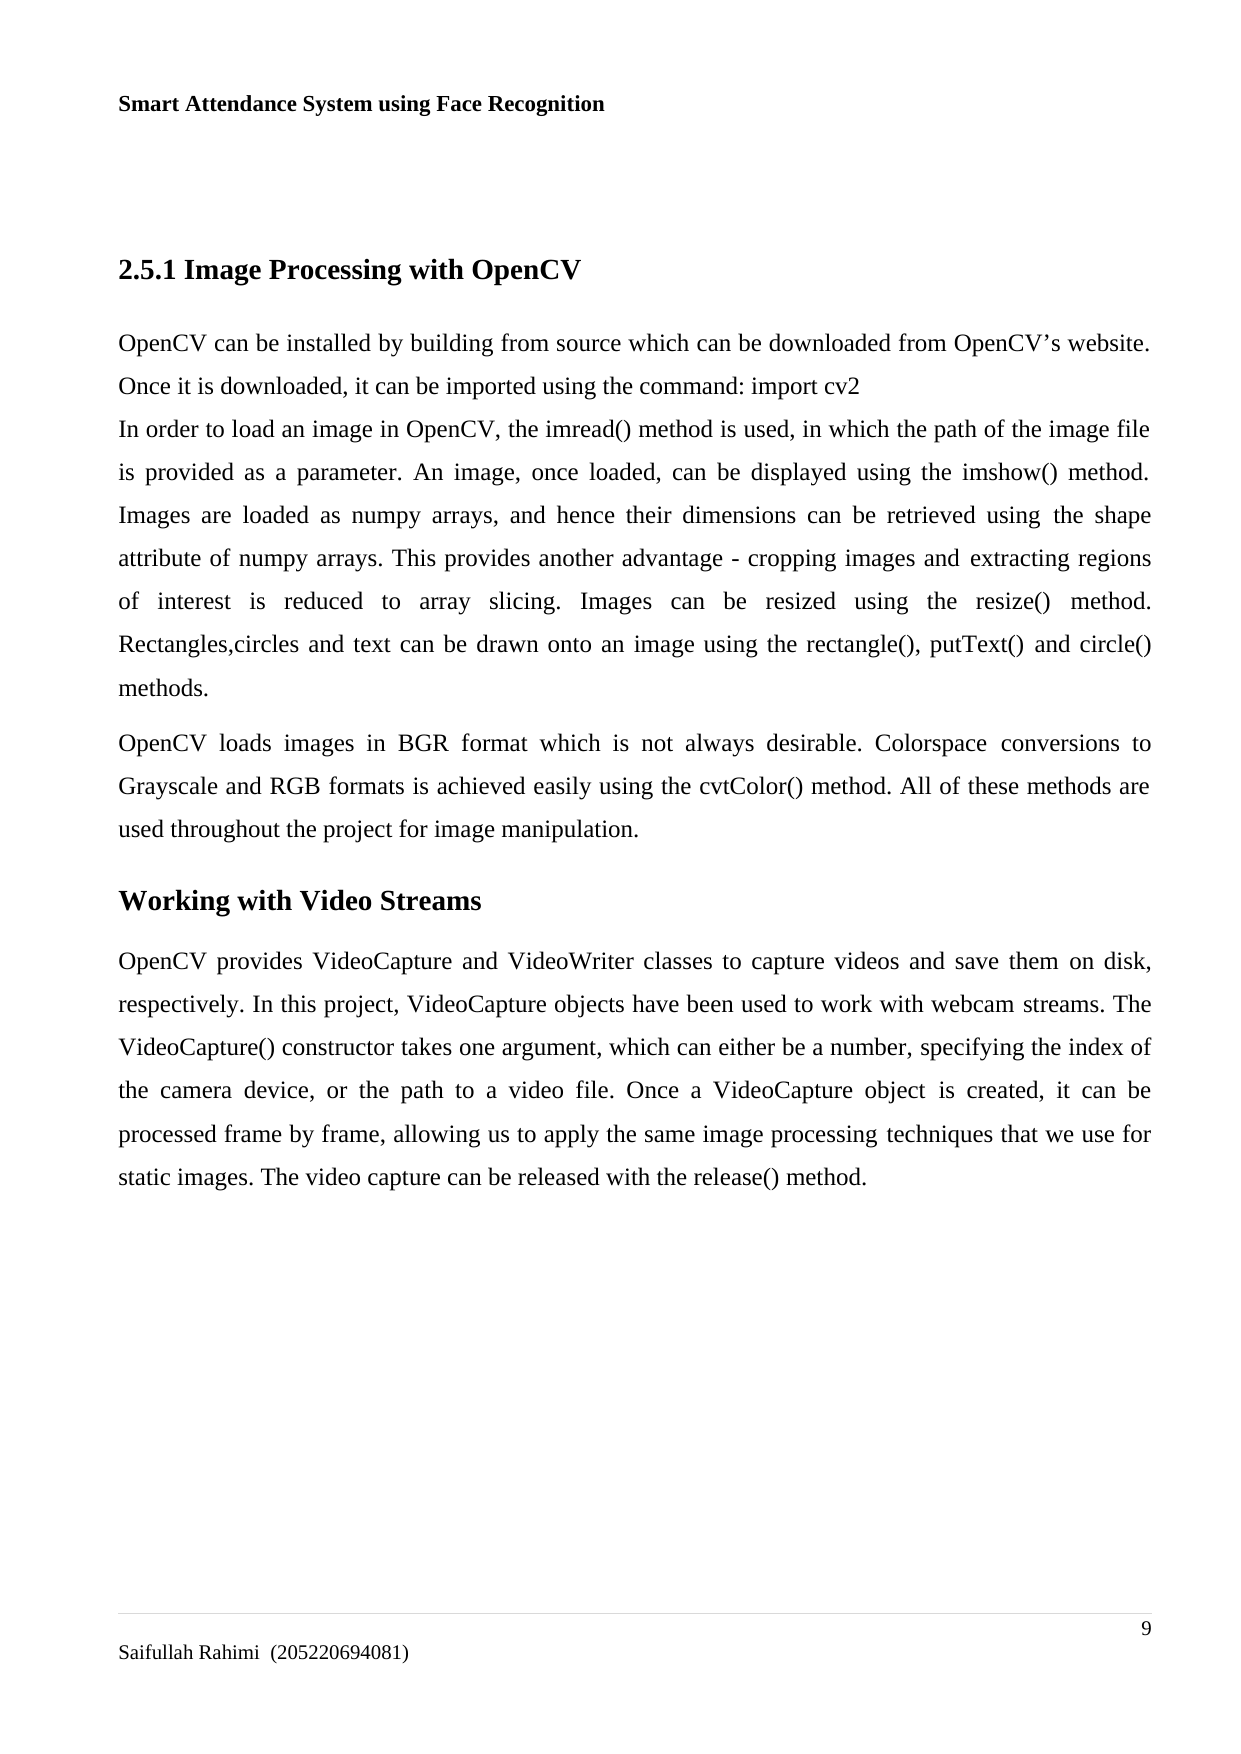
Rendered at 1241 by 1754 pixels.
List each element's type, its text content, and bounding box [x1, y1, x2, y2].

text OpenCV can be installed by building from source which can be downloaded from OpenCV’s website. Once it is downloaded, it can be imported using the command: import cv2 [118, 328, 1152, 399]
text Working with Video Streams [118, 883, 1152, 916]
text 2.5.1 Image Processing with OpenCV [118, 252, 1152, 286]
text OpenCV provides VideoCapture and VideoWriter classes to capture videos and save them on disk, respectively. In this project, VideoCapture objects have been used to work with webcam streams. The VideoCapture() constructor takes one argument, which can either be a number, specifying the index of the camera device, or the path to a video file. Once a VideoCapture object is created, it can be processed frame by frame, allowing us to apply the same image processing techniques that we use for static images. The video capture can be released with the release() method. [118, 946, 1152, 1191]
text OpenCV loads images in BGR format which is not always desirable. Colorspace conversions to Grayscale and RGB formats is achieved easily using the cvtColor() method. All of these methods are used throughout the project for image manipulation. [118, 728, 1152, 843]
text In order to load an image in OpenCV, the imread() method is used, in which the path of the image file is provided as a parameter. An image, once loaded, can be displayed using the imshow() method. Images are loaded as numpy arrays, and hence their dimensions can be retrieved using the shape attribute of numpy arrays. This provides another advantage - cropping images and extracting regions of interest is reduced to array slicing. Images can be resized using the resize() method. Rectangles,circles and text can be drawn onto an image using the rectangle(), putText() and circle() methods. [118, 414, 1152, 701]
